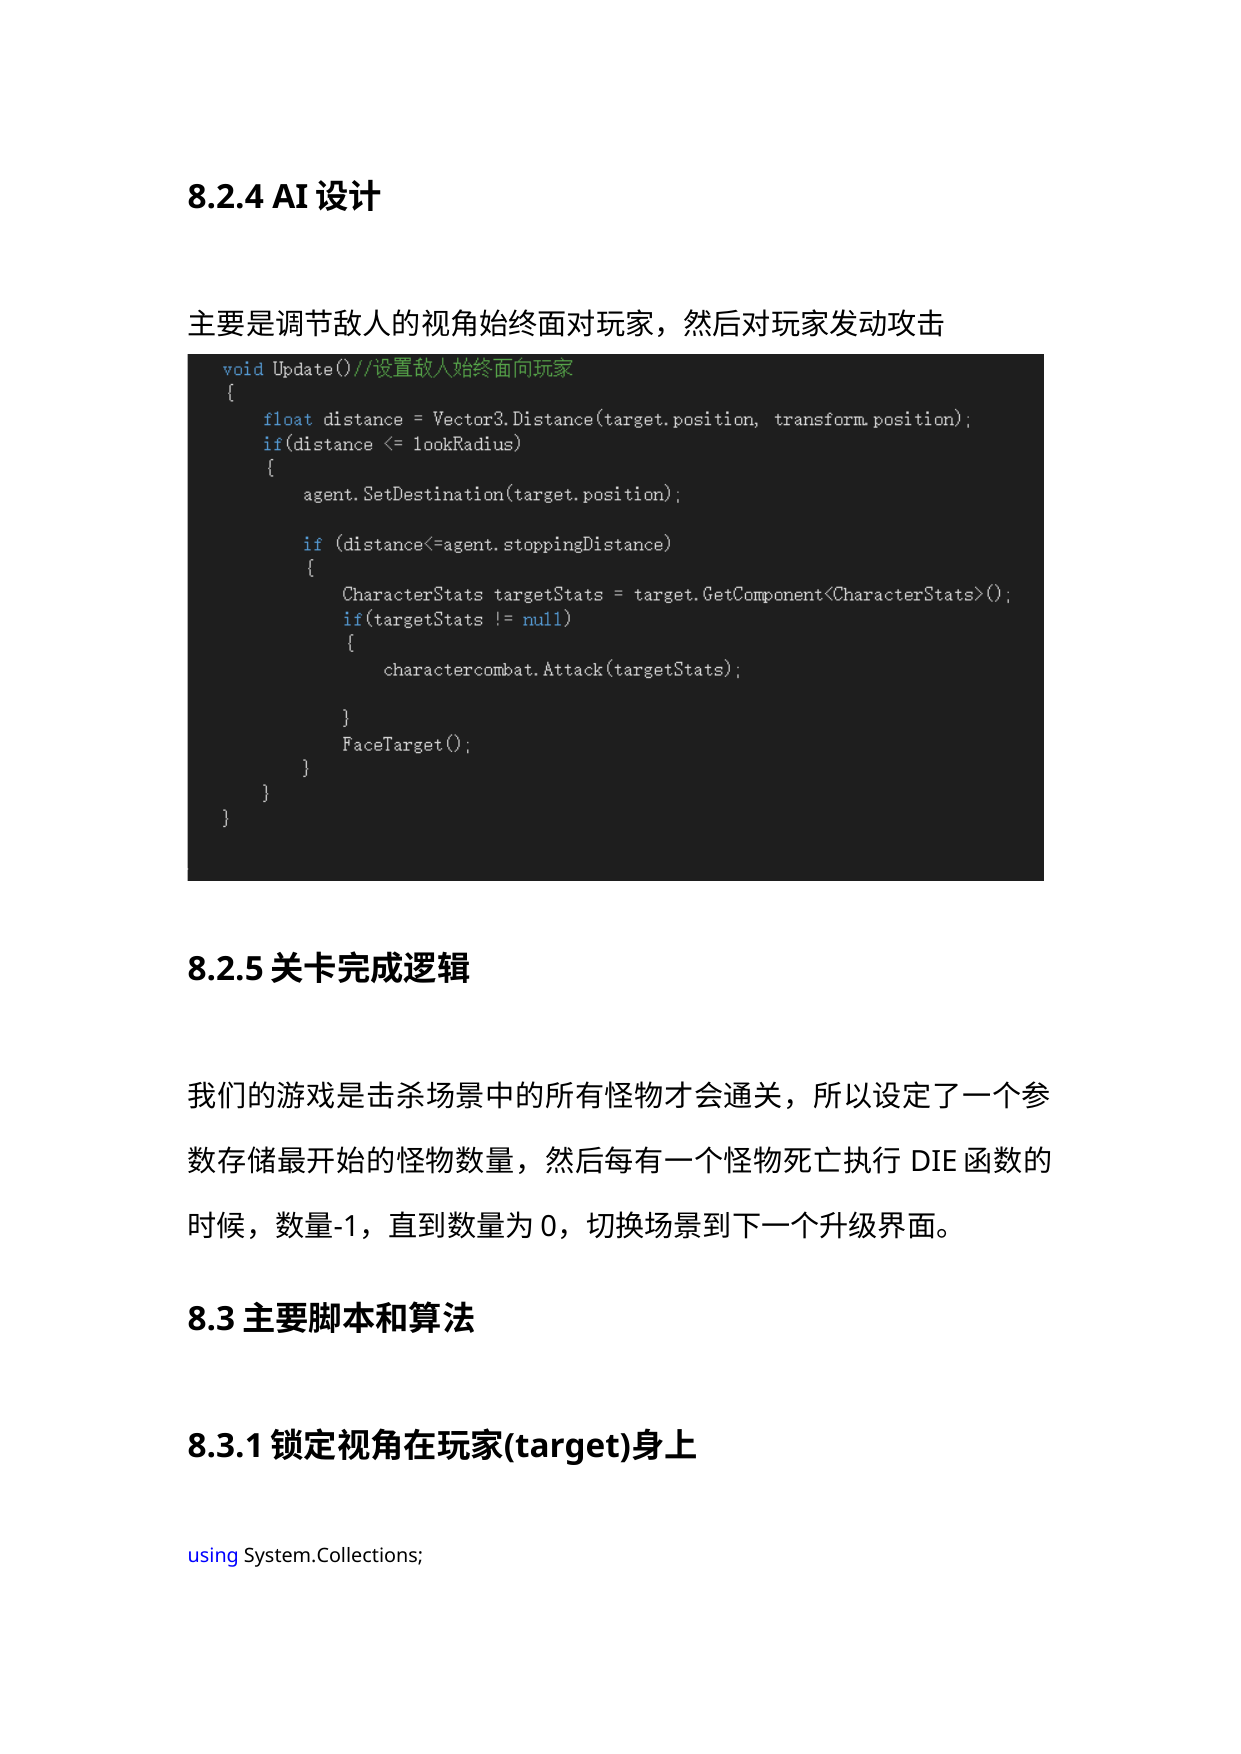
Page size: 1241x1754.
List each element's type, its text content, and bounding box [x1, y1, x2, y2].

text 我们的游戏是击杀场景中的所有怪物才会通关，所以设定了一个参数存储最开始的怪物数量，然后每有一个怪物死亡执行DIE函数的时候，数量-1，直到数量为0，切换场景到下一个升级界面。 [187, 1061, 1053, 1256]
subtitle 8.2.4 AI设计 [187, 162, 1053, 227]
text using System.Collections; [187, 1538, 1053, 1571]
text 主要是调节敌人的视角始终面对玩家，然后对玩家发动攻击 [187, 289, 1053, 354]
picture [187, 354, 1044, 881]
subtitle 8.3主要脚本和算法 [187, 1283, 1053, 1348]
subtitle 8.3.1锁定视角在玩家(target)身上 [187, 1411, 1053, 1476]
subtitle 8.2.5关卡完成逻辑 [187, 934, 1053, 999]
